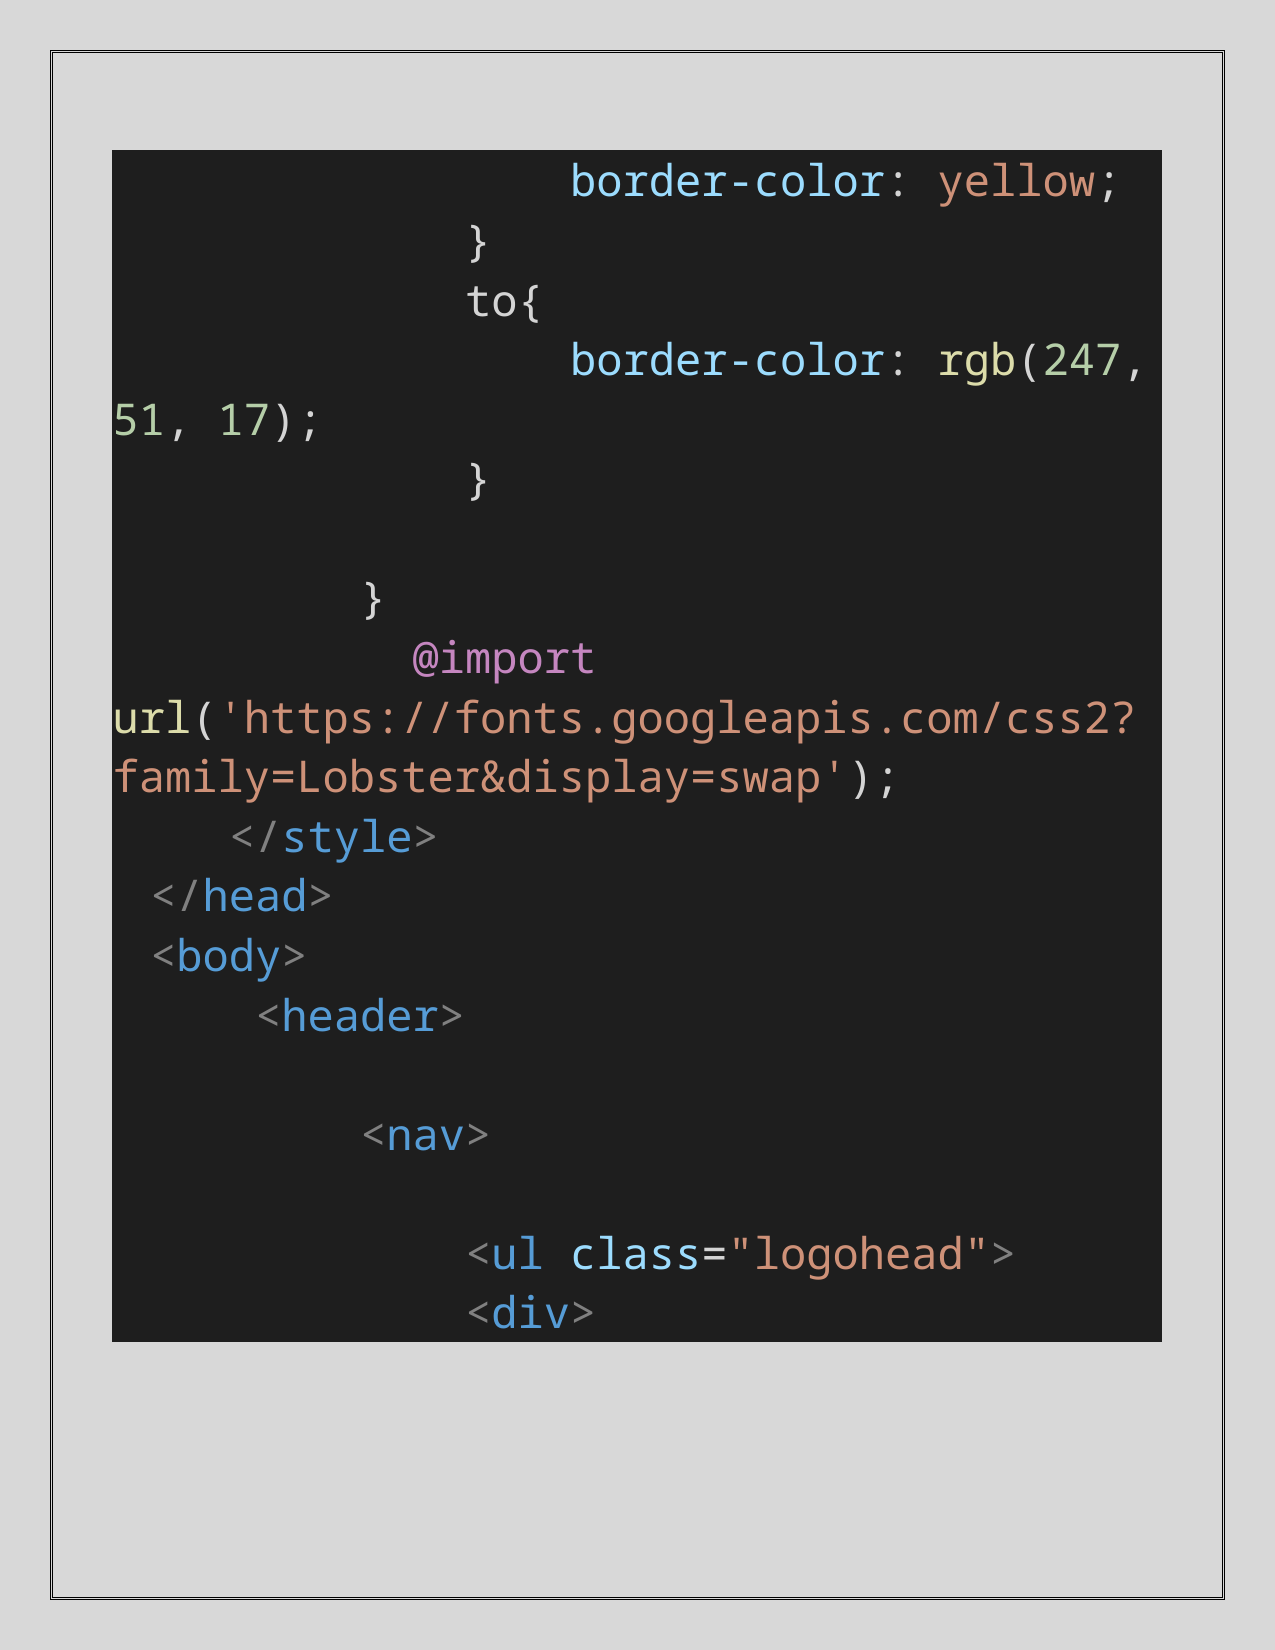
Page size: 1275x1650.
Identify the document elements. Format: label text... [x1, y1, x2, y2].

text </style> [112, 805, 1162, 865]
text <header> [112, 984, 1162, 1044]
text } [112, 448, 1162, 507]
text @import url('https://fonts.googleapis.com/css2?family=Lobster&display=swap'); [112, 627, 1162, 805]
text <div> [112, 1282, 1162, 1342]
text <nav> [112, 1103, 1162, 1163]
text to{ [112, 269, 1162, 329]
text <body> [112, 924, 1162, 984]
text border-color: yellow; [112, 150, 1162, 209]
text <ul class="logohead"> [112, 1222, 1162, 1282]
text } [112, 567, 1162, 627]
text </head> [112, 865, 1162, 924]
text border-color: rgb(247, 51, 17); [112, 329, 1162, 448]
text } [112, 209, 1162, 269]
